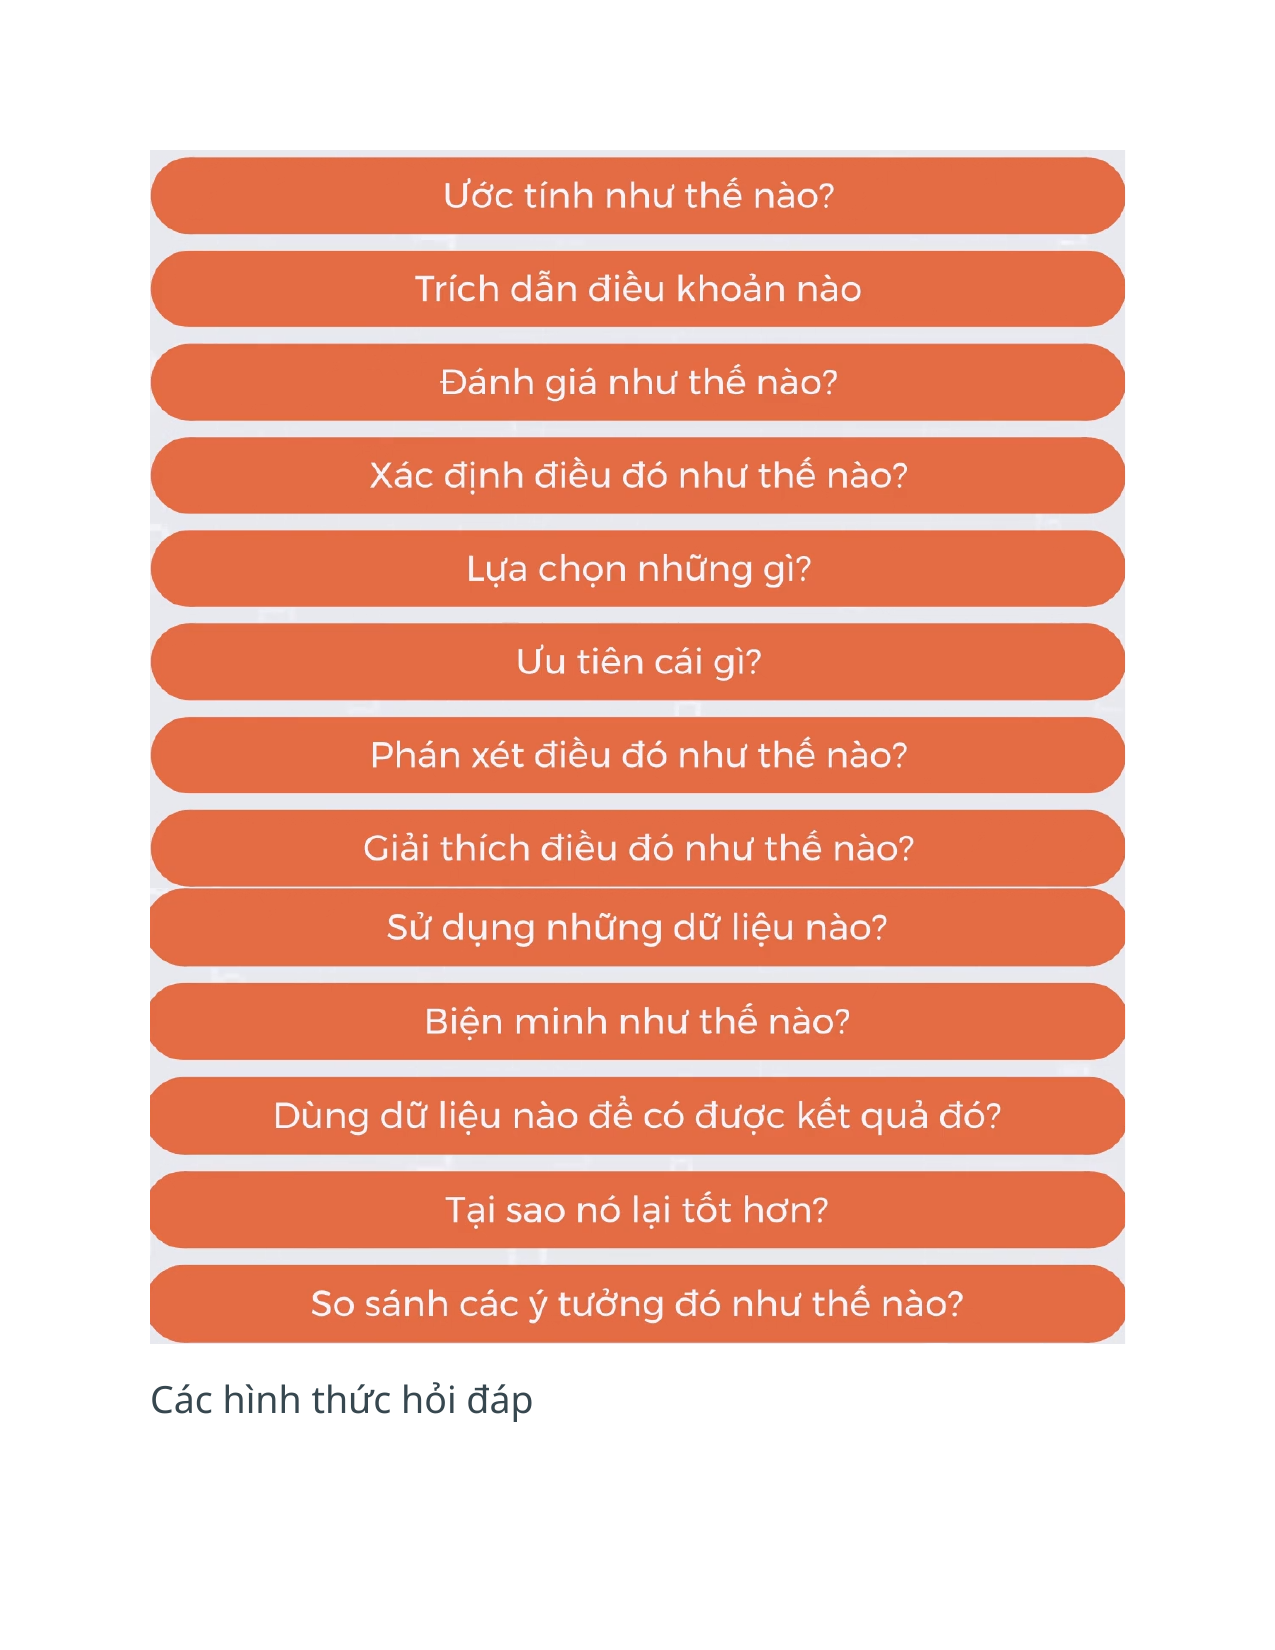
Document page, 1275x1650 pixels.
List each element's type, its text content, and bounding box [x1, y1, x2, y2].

picture [150, 150, 1125, 1344]
subtitle Các hình thức hỏi đáp [150, 1373, 1125, 1424]
